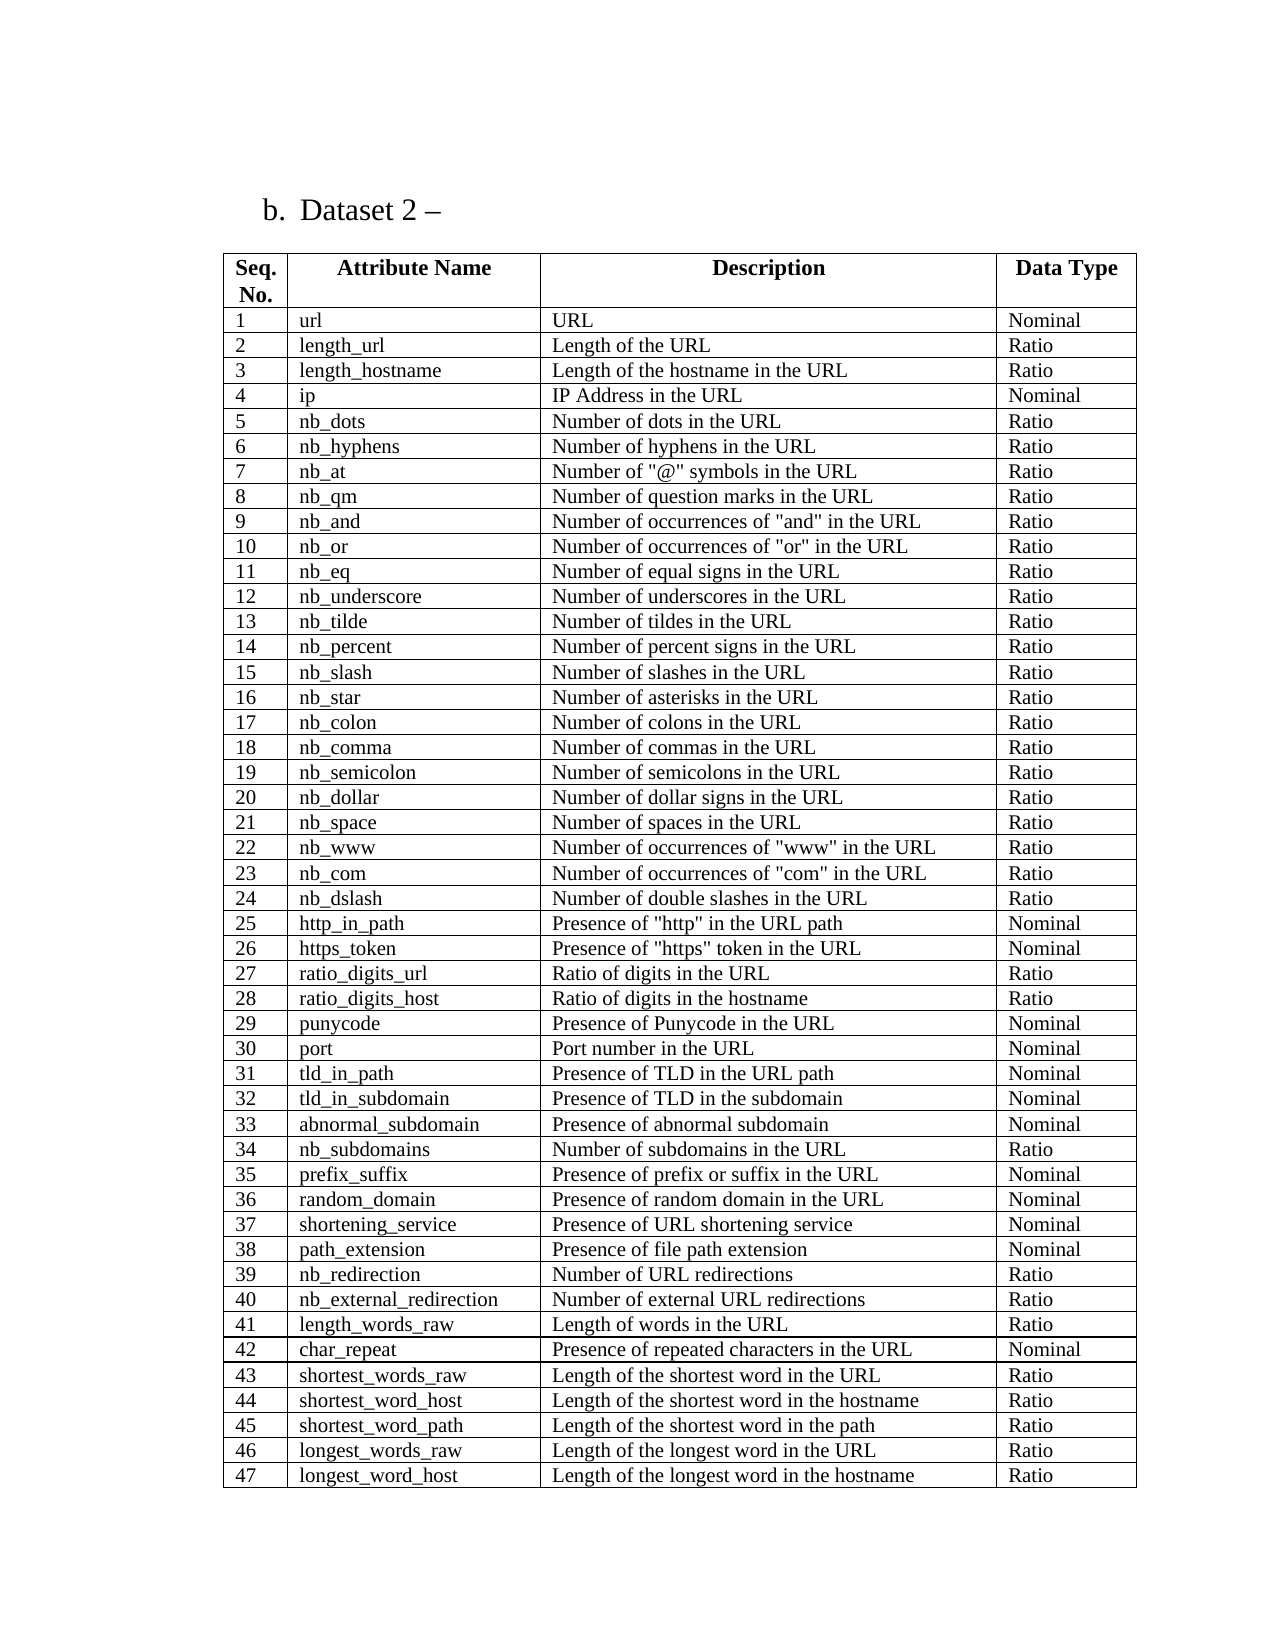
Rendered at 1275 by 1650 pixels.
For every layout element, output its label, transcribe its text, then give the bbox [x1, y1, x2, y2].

table_cell Ratio [997, 409, 1136, 433]
table_cell 9 [224, 509, 287, 533]
table_cell 24 [224, 886, 287, 909]
table_cell Presence of TLD in the subdomain [541, 1086, 996, 1110]
table_cell Ratio [997, 986, 1136, 1010]
table_cell 22 [224, 835, 287, 859]
table_cell Nominal [997, 384, 1136, 407]
table_cell 43 [224, 1363, 287, 1387]
table_cell nb_slash [288, 660, 540, 684]
table_cell 33 [224, 1111, 287, 1136]
table_cell URL [541, 308, 996, 332]
table_cell ratio_digits_url [288, 961, 540, 985]
table_cell Ratio [997, 459, 1136, 483]
table_cell Presence of file path extension [541, 1237, 996, 1261]
table_cell Ratio [997, 1388, 1136, 1412]
table_cell 11 [224, 559, 287, 583]
table_cell Number of underscores in the URL [541, 584, 996, 608]
table_cell Ratio of digits in the URL [541, 961, 996, 985]
table_cell nb_com [288, 860, 540, 884]
table_cell Nominal [997, 1036, 1136, 1060]
table_cell port [288, 1036, 540, 1060]
table_cell Presence of URL shortening service [541, 1212, 996, 1236]
table_cell 42 [224, 1338, 287, 1361]
table_header Seq. No. [224, 254, 287, 307]
table_cell prefix_suffix [288, 1162, 540, 1186]
table_cell 34 [224, 1137, 287, 1161]
table_cell Ratio [997, 1463, 1136, 1487]
list Dataset 2 – [262, 191, 1125, 227]
table_cell http_in_path [288, 911, 540, 935]
table_cell 17 [224, 710, 287, 734]
table_cell nb_subdomains [288, 1137, 540, 1161]
table_cell Length of the URL [541, 333, 996, 357]
table_cell 26 [224, 936, 287, 960]
table_cell nb_and [288, 509, 540, 533]
table_cell nb_dots [288, 409, 540, 433]
table_cell Number of dots in the URL [541, 409, 996, 433]
table_cell Presence of "https" token in the URL [541, 936, 996, 960]
table_cell Ratio [997, 1413, 1136, 1437]
table_cell shortening_service [288, 1212, 540, 1236]
table_cell 36 [224, 1187, 287, 1211]
table_cell Ratio [997, 1287, 1136, 1311]
table_cell punycode [288, 1011, 540, 1035]
table_cell Presence of random domain in the URL [541, 1187, 996, 1211]
table_cell Presence of prefix or suffix in the URL [541, 1162, 996, 1186]
table_cell Ratio [997, 735, 1136, 759]
table_cell Ratio [997, 1262, 1136, 1286]
table_cell 44 [224, 1388, 287, 1412]
table_cell ip [288, 384, 540, 407]
table_cell 41 [224, 1312, 287, 1336]
table_cell Ratio [997, 609, 1136, 633]
table_cell Length of the shortest word in the hostname [541, 1388, 996, 1412]
table_cell nb_or [288, 534, 540, 558]
table_cell nb_tilde [288, 609, 540, 633]
table_cell Presence of "http" in the URL path [541, 911, 996, 935]
table_cell nb_colon [288, 710, 540, 734]
table_cell shortest_word_path [288, 1413, 540, 1437]
table_cell Ratio [997, 785, 1136, 809]
table_cell Number of percent signs in the URL [541, 635, 996, 658]
table_cell 47 [224, 1463, 287, 1487]
table_cell nb_underscore [288, 584, 540, 608]
table_cell Ratio [997, 685, 1136, 709]
table_cell longest_word_host [288, 1463, 540, 1487]
table_cell Nominal [997, 1162, 1136, 1186]
table_cell Length of the longest word in the hostname [541, 1463, 996, 1487]
table_cell Number of occurrences of "and" in the URL [541, 509, 996, 533]
table_cell 46 [224, 1438, 287, 1462]
table_cell 3 [224, 358, 287, 382]
table_cell nb_redirection [288, 1262, 540, 1286]
table_cell nb_external_redirection [288, 1287, 540, 1311]
table_cell Number of tildes in the URL [541, 609, 996, 633]
table_cell Ratio [997, 710, 1136, 734]
table_cell nb_dslash [288, 886, 540, 909]
table_cell Ratio [997, 509, 1136, 533]
table_cell Presence of repeated characters in the URL [541, 1338, 996, 1361]
table_cell Presence of Punycode in the URL [541, 1011, 996, 1035]
table_cell Number of semicolons in the URL [541, 760, 996, 784]
table_cell nb_eq [288, 559, 540, 583]
table_cell 27 [224, 961, 287, 985]
table_cell length_hostname [288, 358, 540, 382]
table_cell Ratio [997, 559, 1136, 583]
table_cell Ratio [997, 760, 1136, 784]
table_cell nb_at [288, 459, 540, 483]
table_cell Nominal [997, 1187, 1136, 1211]
table_cell Length of the longest word in the URL [541, 1438, 996, 1462]
table_cell Ratio [997, 961, 1136, 985]
table_cell 31 [224, 1061, 287, 1085]
table_cell Nominal [997, 1086, 1136, 1110]
table_cell shortest_words_raw [288, 1363, 540, 1387]
table_cell 16 [224, 685, 287, 709]
table_cell abnormal_subdomain [288, 1111, 540, 1136]
table_cell longest_words_raw [288, 1438, 540, 1462]
table_cell 18 [224, 735, 287, 759]
table_cell Nominal [997, 1237, 1136, 1261]
table_cell Number of occurrences of "www" in the URL [541, 835, 996, 859]
table_cell IP Address in the URL [541, 384, 996, 407]
table_cell Number of occurrences of "com" in the URL [541, 860, 996, 884]
table_cell 10 [224, 534, 287, 558]
table_cell Number of "@" symbols in the URL [541, 459, 996, 483]
table_cell Ratio [997, 860, 1136, 884]
table_header Attribute Name [288, 254, 540, 307]
table_cell tld_in_path [288, 1061, 540, 1085]
table_cell Nominal [997, 308, 1136, 332]
table_cell tld_in_subdomain [288, 1086, 540, 1110]
table_cell 15 [224, 660, 287, 684]
table_cell 39 [224, 1262, 287, 1286]
table_cell nb_semicolon [288, 760, 540, 784]
table_cell Ratio [997, 1438, 1136, 1462]
table_cell Ratio [997, 886, 1136, 909]
table_cell char_repeat [288, 1338, 540, 1361]
table_cell 40 [224, 1287, 287, 1311]
table_cell 14 [224, 635, 287, 658]
table_cell 12 [224, 584, 287, 608]
table_cell nb_star [288, 685, 540, 709]
table_cell Length of the hostname in the URL [541, 358, 996, 382]
table_cell Ratio [997, 1312, 1136, 1336]
table_cell 2 [224, 333, 287, 357]
table_cell 7 [224, 459, 287, 483]
table_cell Number of external URL redirections [541, 1287, 996, 1311]
table_cell Number of slashes in the URL [541, 660, 996, 684]
table_cell Length of the shortest word in the path [541, 1413, 996, 1437]
table_cell Ratio [997, 584, 1136, 608]
table_cell nb_hyphens [288, 434, 540, 458]
table_cell url [288, 308, 540, 332]
table_cell Ratio [997, 810, 1136, 834]
table_cell Ratio [997, 1137, 1136, 1161]
table_cell length_url [288, 333, 540, 357]
table_cell Number of occurrences of "or" in the URL [541, 534, 996, 558]
table_cell Number of question marks in the URL [541, 484, 996, 508]
table_cell Number of equal signs in the URL [541, 559, 996, 583]
table_cell Nominal [997, 911, 1136, 935]
table_cell Presence of abnormal subdomain [541, 1111, 996, 1136]
table_cell 37 [224, 1212, 287, 1236]
table_header Description [541, 254, 996, 307]
table_cell Ratio [997, 835, 1136, 859]
table_cell 35 [224, 1162, 287, 1186]
table_cell nb_percent [288, 635, 540, 658]
table_cell nb_space [288, 810, 540, 834]
table_cell 38 [224, 1237, 287, 1261]
table_cell nb_www [288, 835, 540, 859]
table_cell 32 [224, 1086, 287, 1110]
table_cell 25 [224, 911, 287, 935]
table_cell nb_comma [288, 735, 540, 759]
table_cell Ratio [997, 434, 1136, 458]
table_header Data Type [997, 254, 1136, 307]
table_cell Ratio [997, 1363, 1136, 1387]
table_cell Number of subdomains in the URL [541, 1137, 996, 1161]
table_cell 45 [224, 1413, 287, 1437]
table_cell nb_dollar [288, 785, 540, 809]
table_cell Ratio of digits in the hostname [541, 986, 996, 1010]
table_cell Length of words in the URL [541, 1312, 996, 1336]
table_cell Ratio [997, 660, 1136, 684]
table_cell 6 [224, 434, 287, 458]
table_cell Ratio [997, 358, 1136, 382]
table_cell ratio_digits_host [288, 986, 540, 1010]
table_cell Nominal [997, 1338, 1136, 1361]
table_cell Ratio [997, 635, 1136, 658]
table_cell Number of colons in the URL [541, 710, 996, 734]
table_cell shortest_word_host [288, 1388, 540, 1412]
table_cell Number of asterisks in the URL [541, 685, 996, 709]
table_cell Number of commas in the URL [541, 735, 996, 759]
table_cell nb_qm [288, 484, 540, 508]
table_cell 13 [224, 609, 287, 633]
table_cell Nominal [997, 936, 1136, 960]
table_cell 20 [224, 785, 287, 809]
table_cell Ratio [997, 484, 1136, 508]
table_cell 21 [224, 810, 287, 834]
table_cell Ratio [997, 333, 1136, 357]
table_cell 23 [224, 860, 287, 884]
table_cell Port number in the URL [541, 1036, 996, 1060]
table_cell 30 [224, 1036, 287, 1060]
table_cell Number of hyphens in the URL [541, 434, 996, 458]
table_cell Presence of TLD in the URL path [541, 1061, 996, 1085]
table_cell Number of dollar signs in the URL [541, 785, 996, 809]
table_cell 29 [224, 1011, 287, 1035]
table_cell Number of URL redirections [541, 1262, 996, 1286]
table_cell 28 [224, 986, 287, 1010]
table_cell 19 [224, 760, 287, 784]
table_cell https_token [288, 936, 540, 960]
table_cell Ratio [997, 534, 1136, 558]
table_cell 1 [224, 308, 287, 332]
table_cell Number of spaces in the URL [541, 810, 996, 834]
table_cell 5 [224, 409, 287, 433]
table_cell 8 [224, 484, 287, 508]
table_cell 4 [224, 384, 287, 407]
table_cell path_extension [288, 1237, 540, 1261]
table_cell Length of the shortest word in the URL [541, 1363, 996, 1387]
table_cell Nominal [997, 1111, 1136, 1136]
table_cell Nominal [997, 1011, 1136, 1035]
table_cell Nominal [997, 1212, 1136, 1236]
table_cell random_domain [288, 1187, 540, 1211]
table_cell Number of double slashes in the URL [541, 886, 996, 909]
table_cell length_words_raw [288, 1312, 540, 1336]
table_cell Nominal [997, 1061, 1136, 1085]
